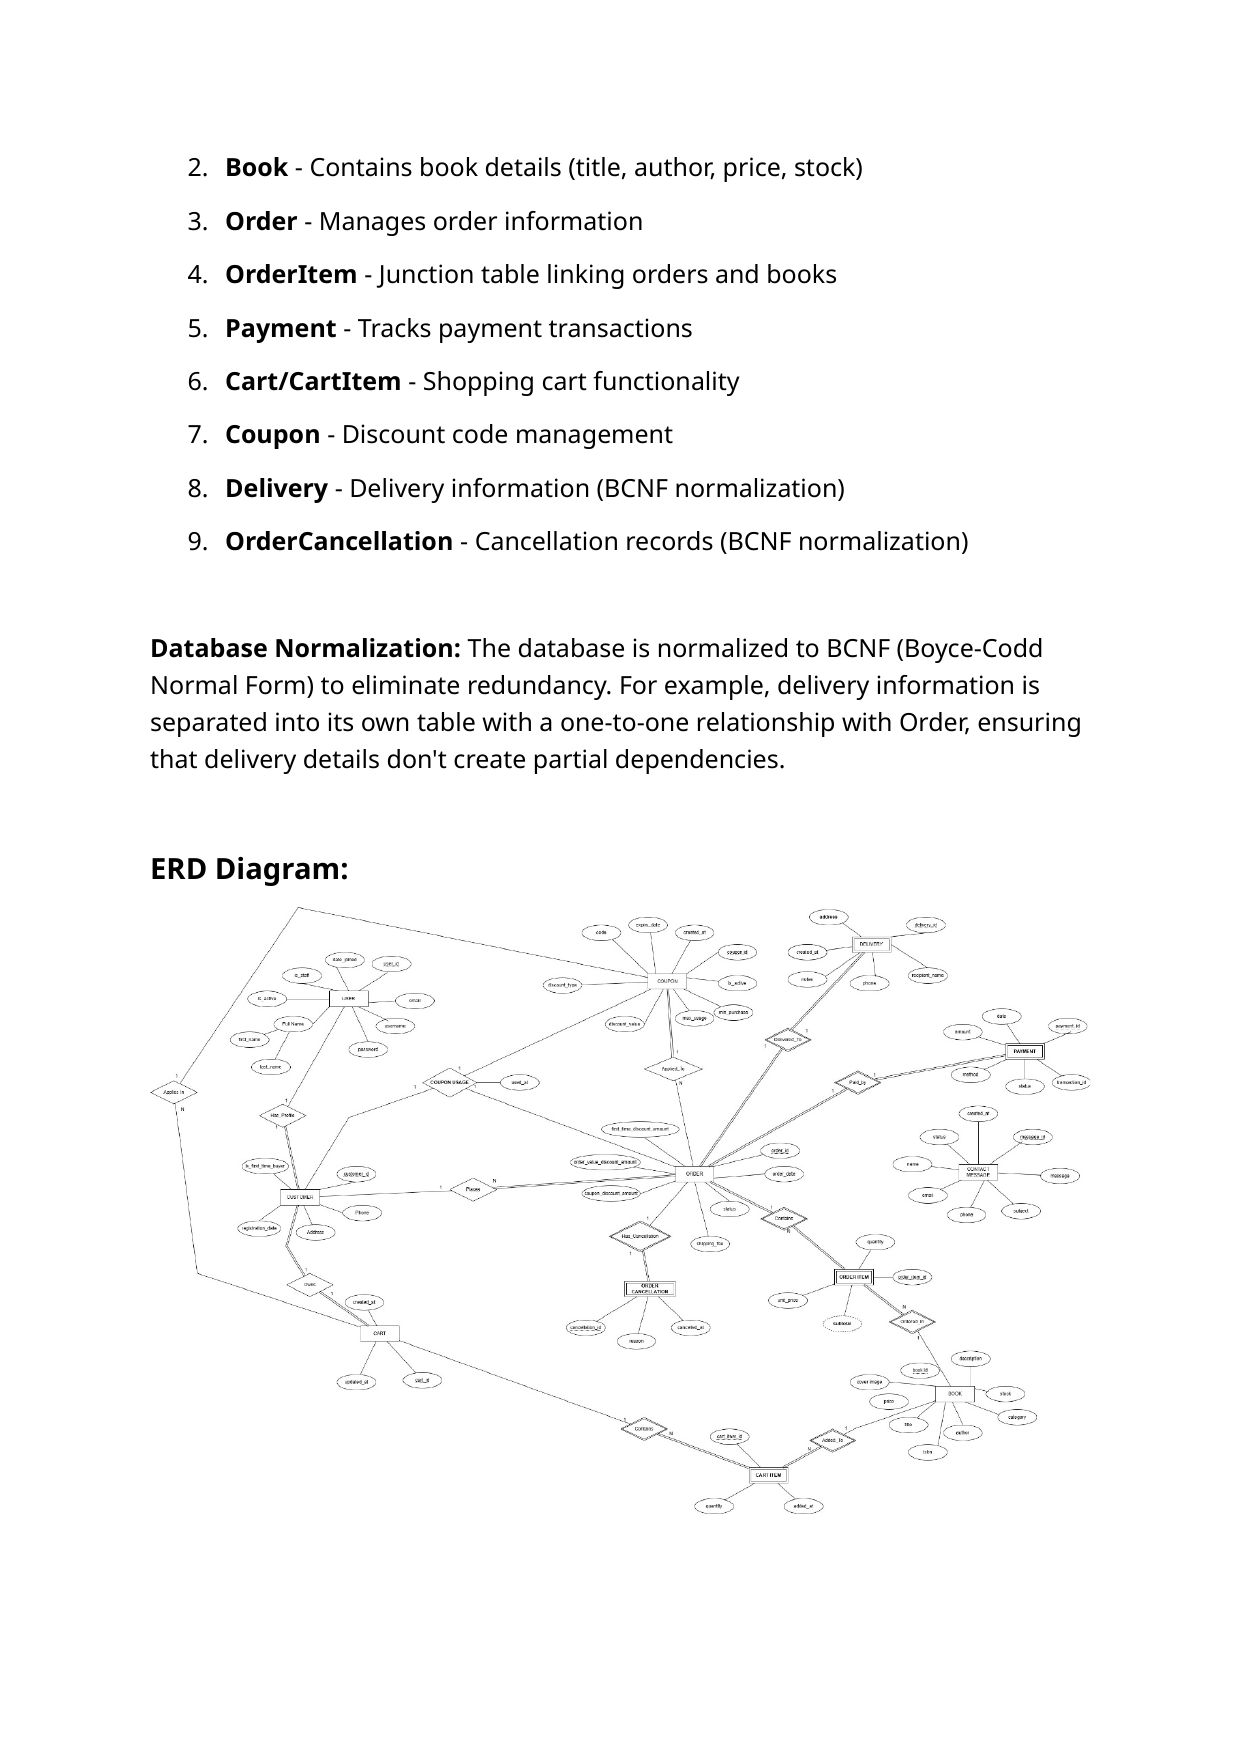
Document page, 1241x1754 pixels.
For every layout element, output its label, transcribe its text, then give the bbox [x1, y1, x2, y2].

list Book - Contains book details (title, author, price, stock) [187, 150, 1090, 184]
list Delivery - Delivery information (BCNF normalization) [187, 471, 1090, 505]
list Coupon - Discount code management [187, 417, 1090, 451]
list Payment - Tracks payment transactions [187, 310, 1090, 344]
list OrderItem - Junction table linking orders and books [187, 257, 1090, 291]
text Database Normalization: The database is normalized to BCNF (Boyce-Codd Normal Form) to eliminate redundancy. For example, delivery information is separated into its own table with a one-to-one relationship with Order, ensuring that delivery details don't create partial dependencies. [150, 631, 1090, 775]
picture [150, 907, 1091, 1514]
list Order - Manages order information [187, 203, 1090, 237]
list OrderCancellation - Cancellation records (BCNF normalization) [187, 524, 1090, 558]
text ERD Diagram: [150, 848, 1090, 888]
list Cart/CartItem - Shopping cart functionality [187, 364, 1090, 398]
